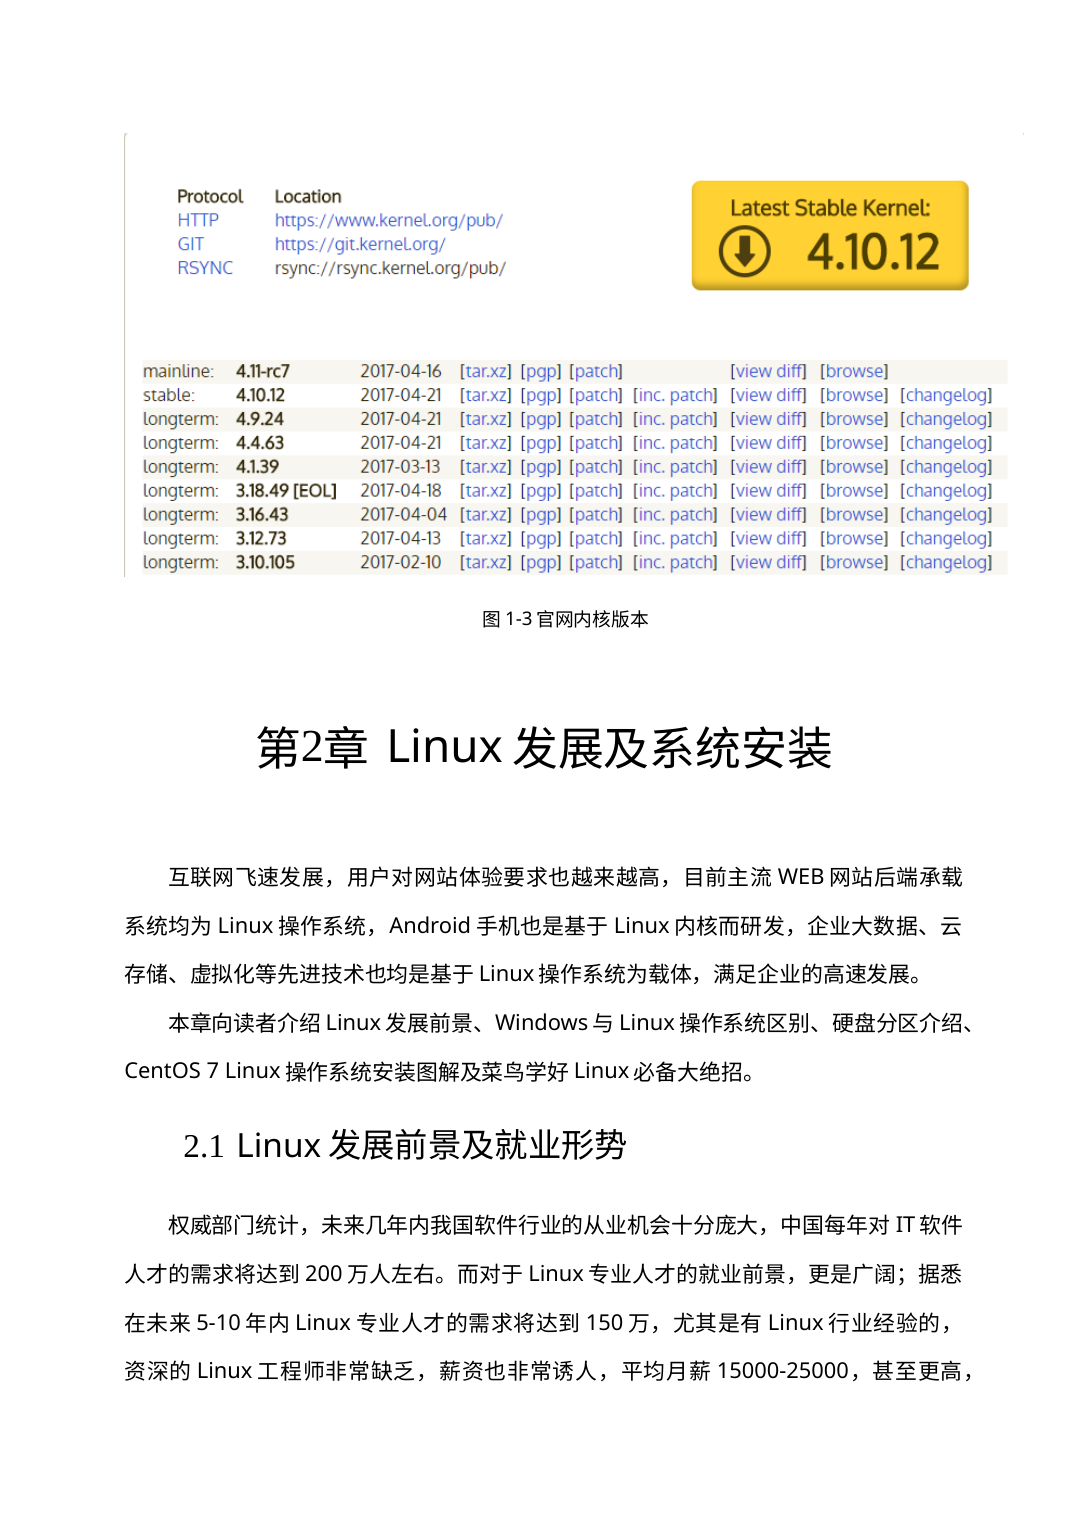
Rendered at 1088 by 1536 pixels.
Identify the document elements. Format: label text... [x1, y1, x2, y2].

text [124, 1208, 963, 1386]
subtitle Linux发展及系统安装 [124, 696, 963, 794]
text 本章向读者介绍Linux发展前景、Windows与Linux操作系统区别、硬盘分区介绍、CentOS 7 Linux操作系统安装图解及菜鸟学好Linux必备大绝招。 [124, 1005, 963, 1087]
text 互联网飞速发展，用户对网站体验要求也越来越高，目前主流WEB网站后端承载系统均为Linux操作系统，Android手机也是基于Linux内核而研发，企业大数据、云存储、虚拟化等先进技术也均是基于Linux操作系统为载体，满足企业的高速发展。 [124, 859, 963, 989]
picture [124, 133, 1024, 577]
text 图1-3官网内核版本 [168, 602, 963, 634]
subtitle Linux发展前景及就业形势 [183, 1119, 963, 1167]
